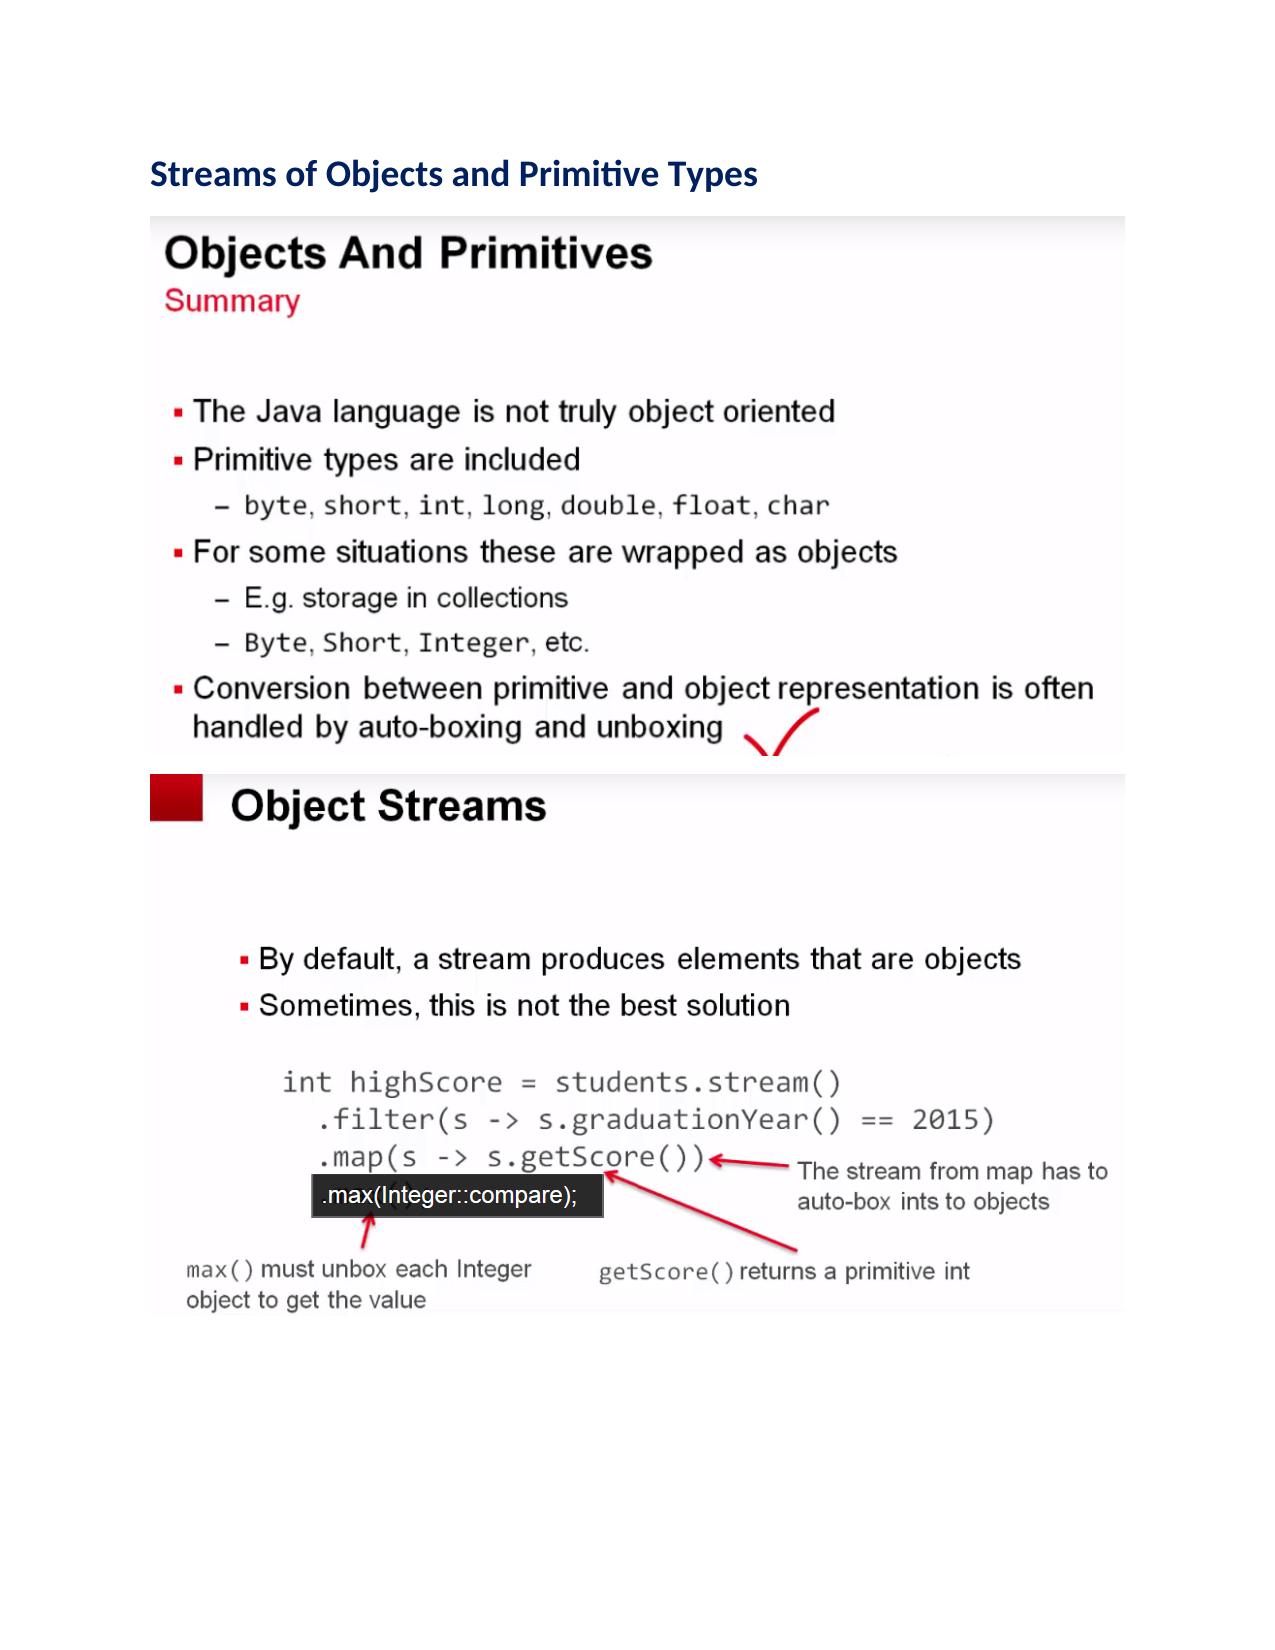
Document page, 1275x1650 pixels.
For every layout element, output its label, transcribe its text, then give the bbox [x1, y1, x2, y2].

picture [150, 216, 1125, 756]
picture [150, 774, 1125, 1315]
text Streams of Objects and Primitive Types [150, 150, 1125, 196]
